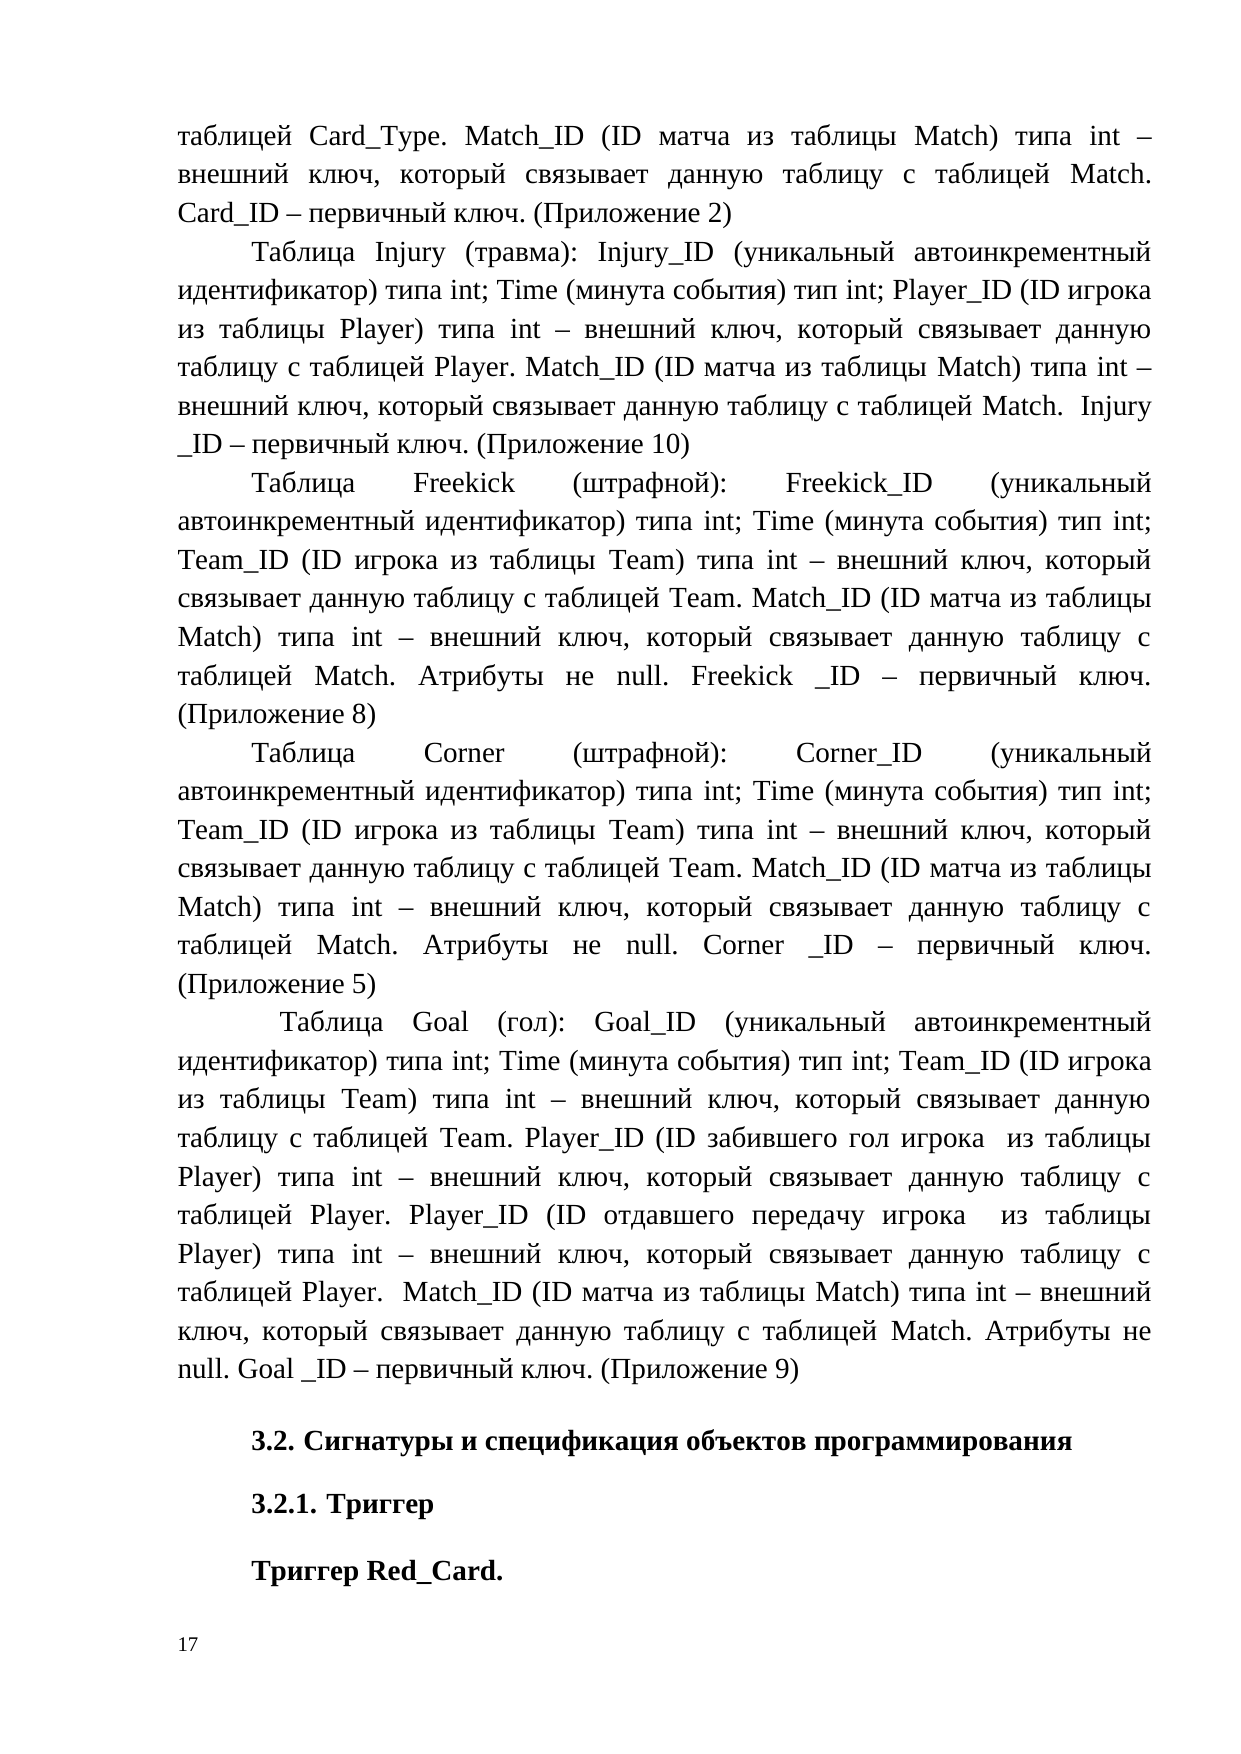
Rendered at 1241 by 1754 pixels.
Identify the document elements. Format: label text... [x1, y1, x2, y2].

text Таблица Injury (травма): Injury_ID (уникальный автоинкрементный идентификатор) типа int; Time (минута события) тип int; Player_ID (ID игрока из таблицы Player) типа int – внешний ключ, который связывает данную таблицу с таблицей Player. Match_ID (ID матча из таблицы Match) типа int – внешний ключ, который связывает данную таблицу с таблицей Match. Injury _ID – первичный ключ. (Приложение 10) [177, 234, 1152, 460]
text Таблица Goal (гол): Goal_ID (уникальный автоинкрементный идентификатор) типа int; Time (минута события) тип int; Team_ID (ID игрока из таблицы Team) типа int – внешний ключ, который связывает данную таблицу с таблицей Team. Player_ID (ID забившего гол игрока из таблицы Player) типа int – внешний ключ, который связывает данную таблицу с таблицей Player. Player_ID (ID отдавшего передачу игрока из таблицы Player) типа int – внешний ключ, который связывает данную таблицу с таблицей Player. Match_ID (ID матча из таблицы Match) типа int – внешний ключ, который связывает данную таблицу с таблицей Match. Атрибуты не null. Goal _ID – первичный ключ. (Приложение 9) [177, 1004, 1152, 1385]
list Триггер [251, 1486, 1152, 1519]
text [177, 118, 1152, 229]
text Триггер Red_Card. [177, 1553, 1152, 1586]
text Таблица Freekick (штрафной): Freekick_ID (уникальный автоинкрементный идентификатор) типа int; Time (минута события) тип int; Team_ID (ID игрока из таблицы Team) типа int – внешний ключ, который связывает данную таблицу с таблицей Team. Match_ID (ID матча из таблицы Match) типа int – внешний ключ, который связывает данную таблицу с таблицей Match. Атрибуты не null. Freekick _ID – первичный ключ. (Приложение 8) [177, 465, 1152, 730]
text Таблица Corner (штрафной): Corner_ID (уникальный автоинкрементный идентификатор) типа int; Time (минута события) тип int; Team_ID (ID игрока из таблицы Team) типа int – внешний ключ, который связывает данную таблицу с таблицей Team. Match_ID (ID матча из таблицы Match) типа int – внешний ключ, который связывает данную таблицу с таблицей Match. Атрибуты не null. Corner _ID – первичный ключ. (Приложение 5) [177, 735, 1152, 999]
list Сигнатуры и спецификация объектов программирования [251, 1423, 1152, 1457]
